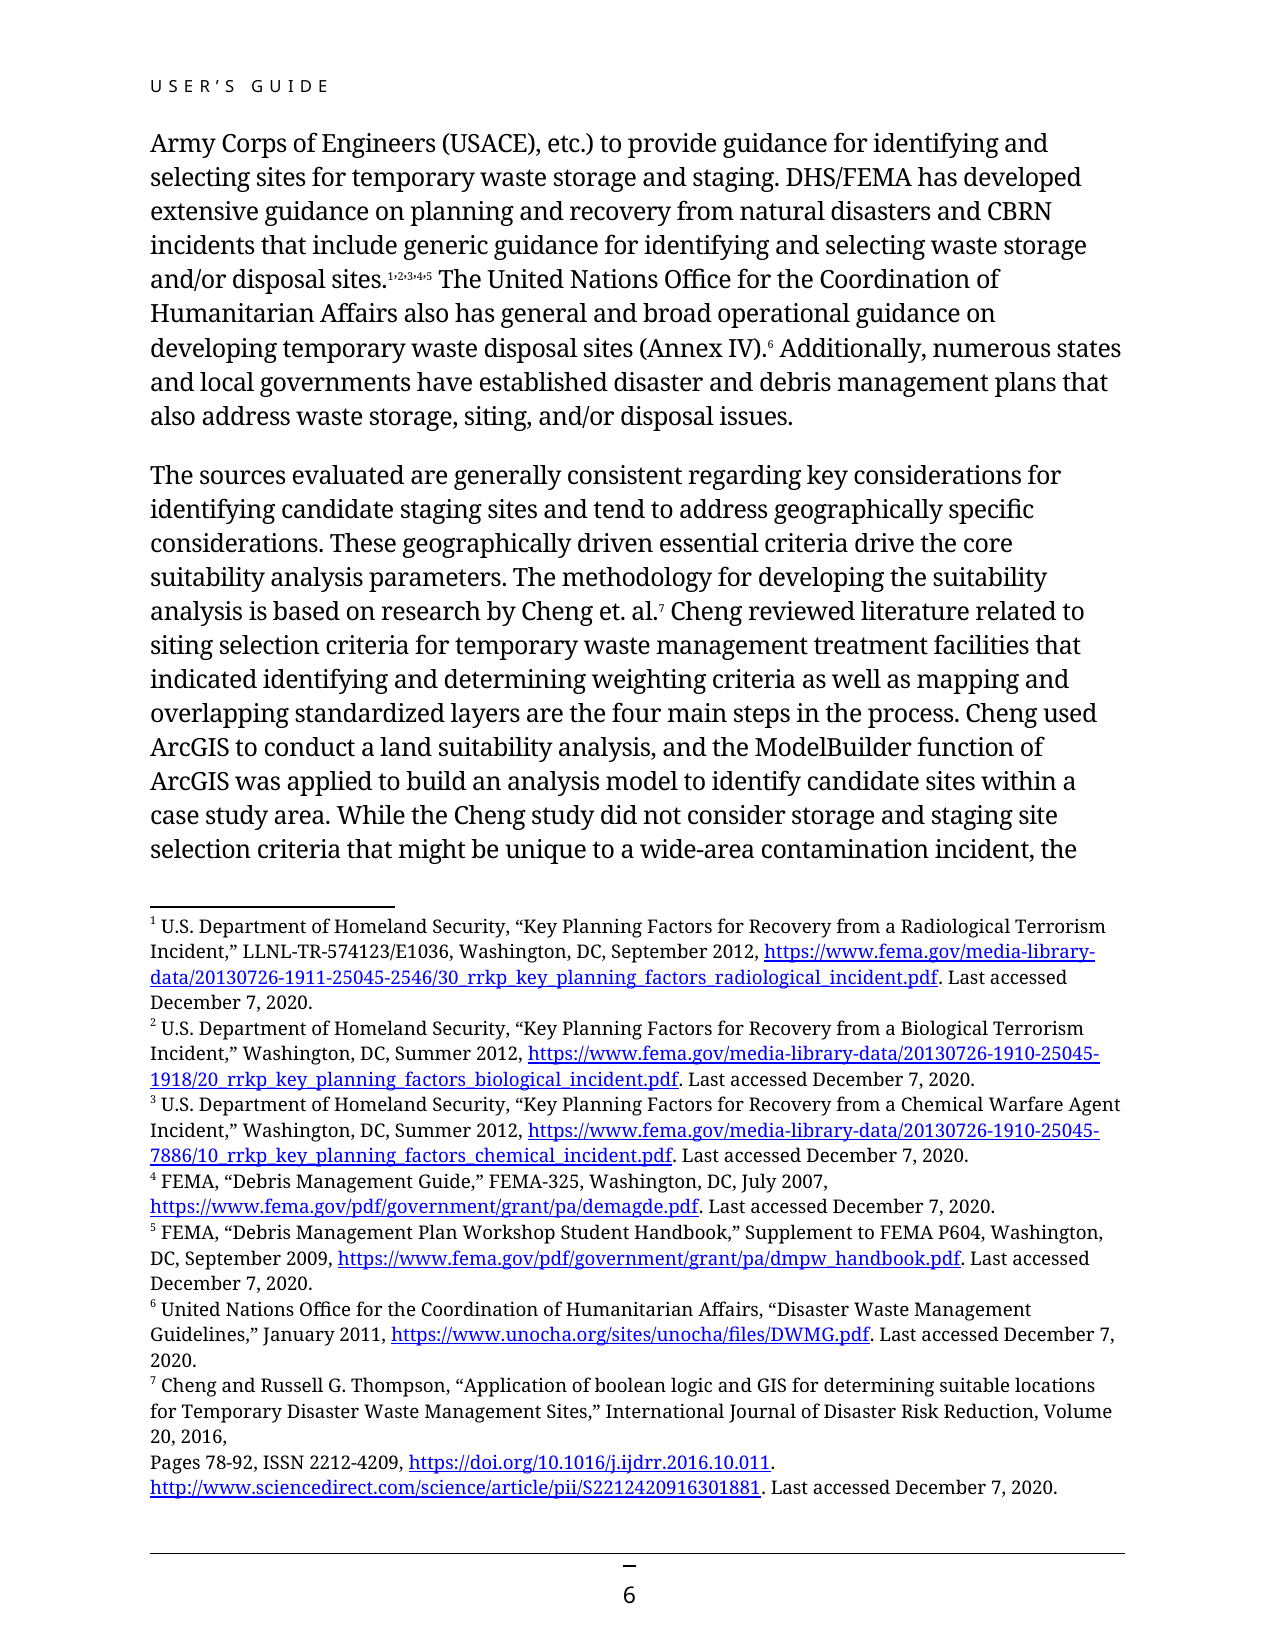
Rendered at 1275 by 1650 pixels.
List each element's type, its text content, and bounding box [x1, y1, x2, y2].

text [150, 126, 1125, 432]
text The sources evaluated are generally consistent regarding key considerations for identifying candidate staging sites and tend to address geographically specific considerations. These geographically driven essential criteria drive the core suitability analysis parameters. The methodology for developing the suitability analysis is based on research by Cheng et. al. Cheng reviewed literature related to siting selection criteria for temporary waste management treatment facilities that indicated identifying and determining weighting criteria as well as mapping and overlapping standardized layers are the four main steps in the process. Cheng used ArcGIS to conduct a land suitability analysis, and the ModelBuilder function of ArcGIS was applied to build an analysis model to identify candidate sites within a case study area. While the Cheng study did not consider storage and staging site selection criteria that might be unique to a wide-area contamination incident, the methodology developed and applied in the research study is directly applicable to the mechanics of the analysis. [150, 457, 1125, 866]
